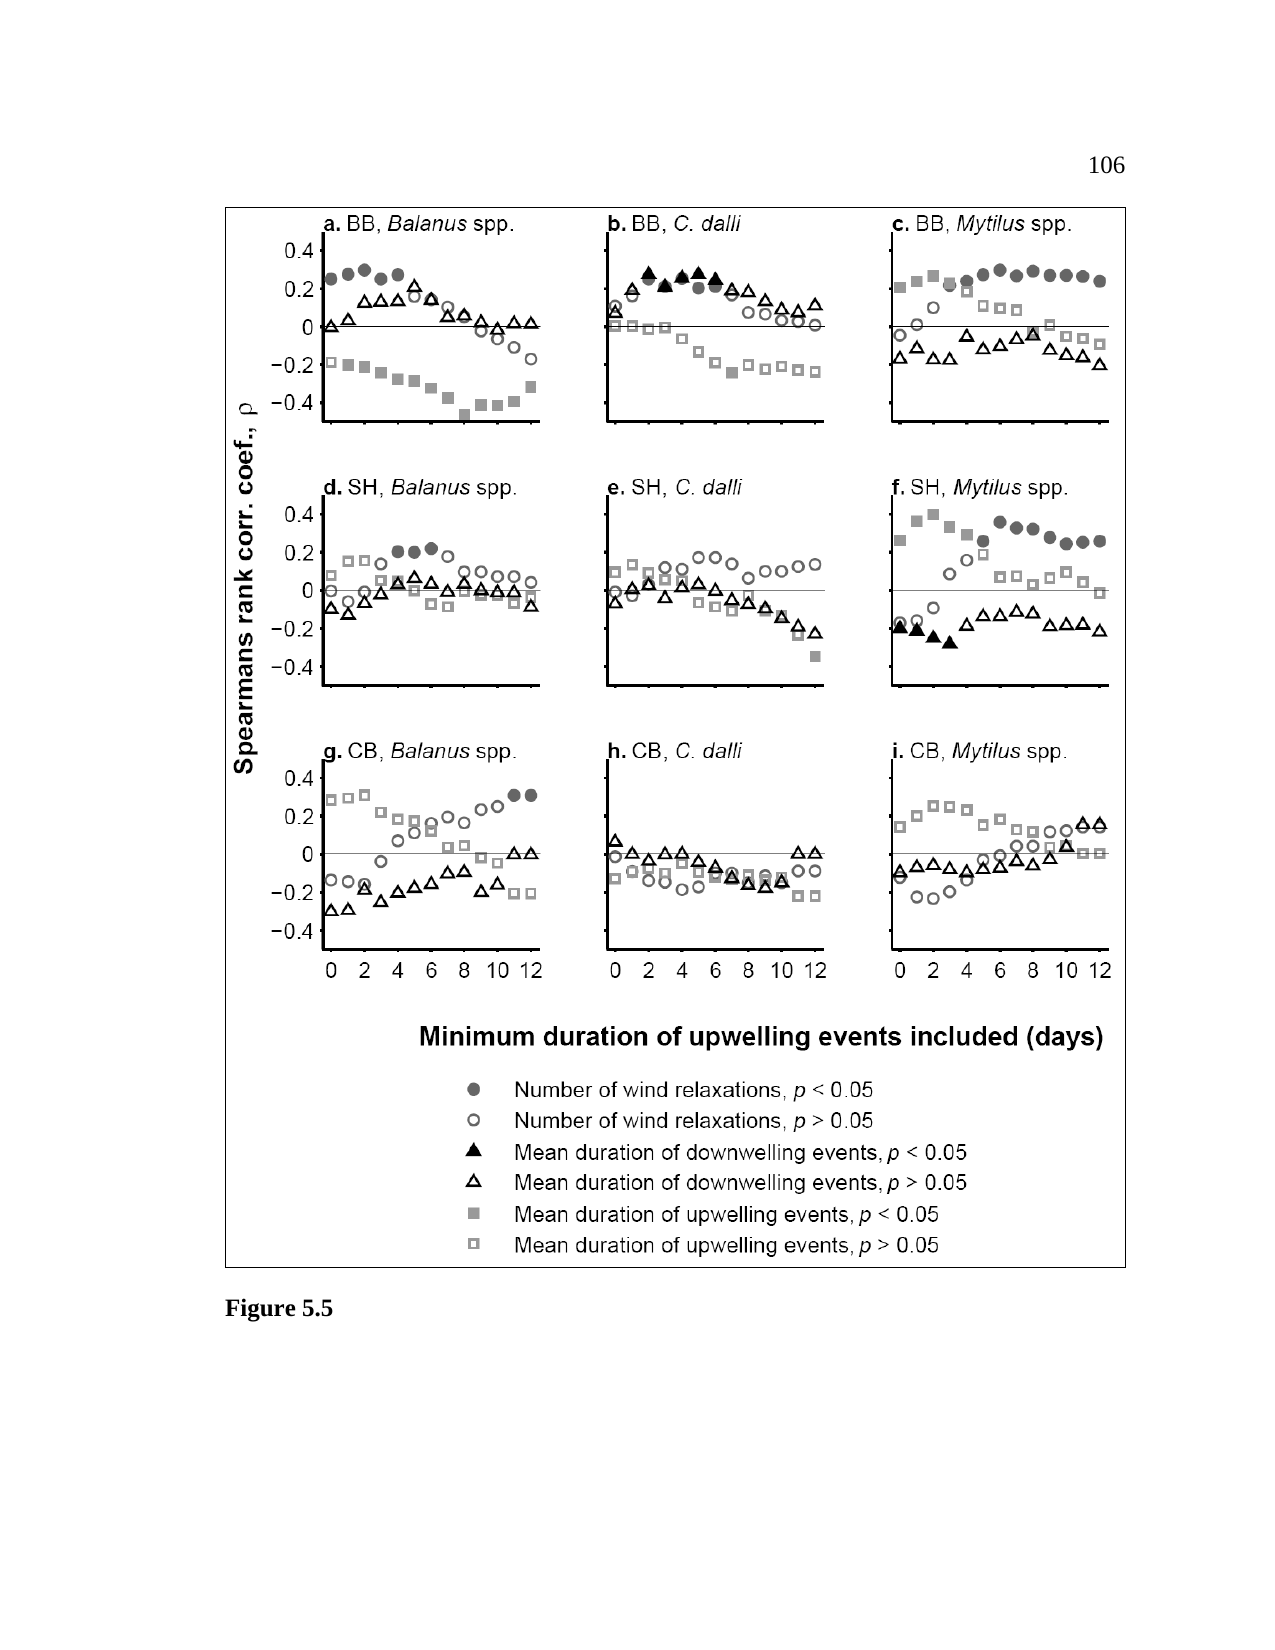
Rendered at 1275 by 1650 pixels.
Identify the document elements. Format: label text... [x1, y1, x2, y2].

picture [226, 208, 1125, 1267]
text Figure 5.5 [225, 1293, 1125, 1322]
